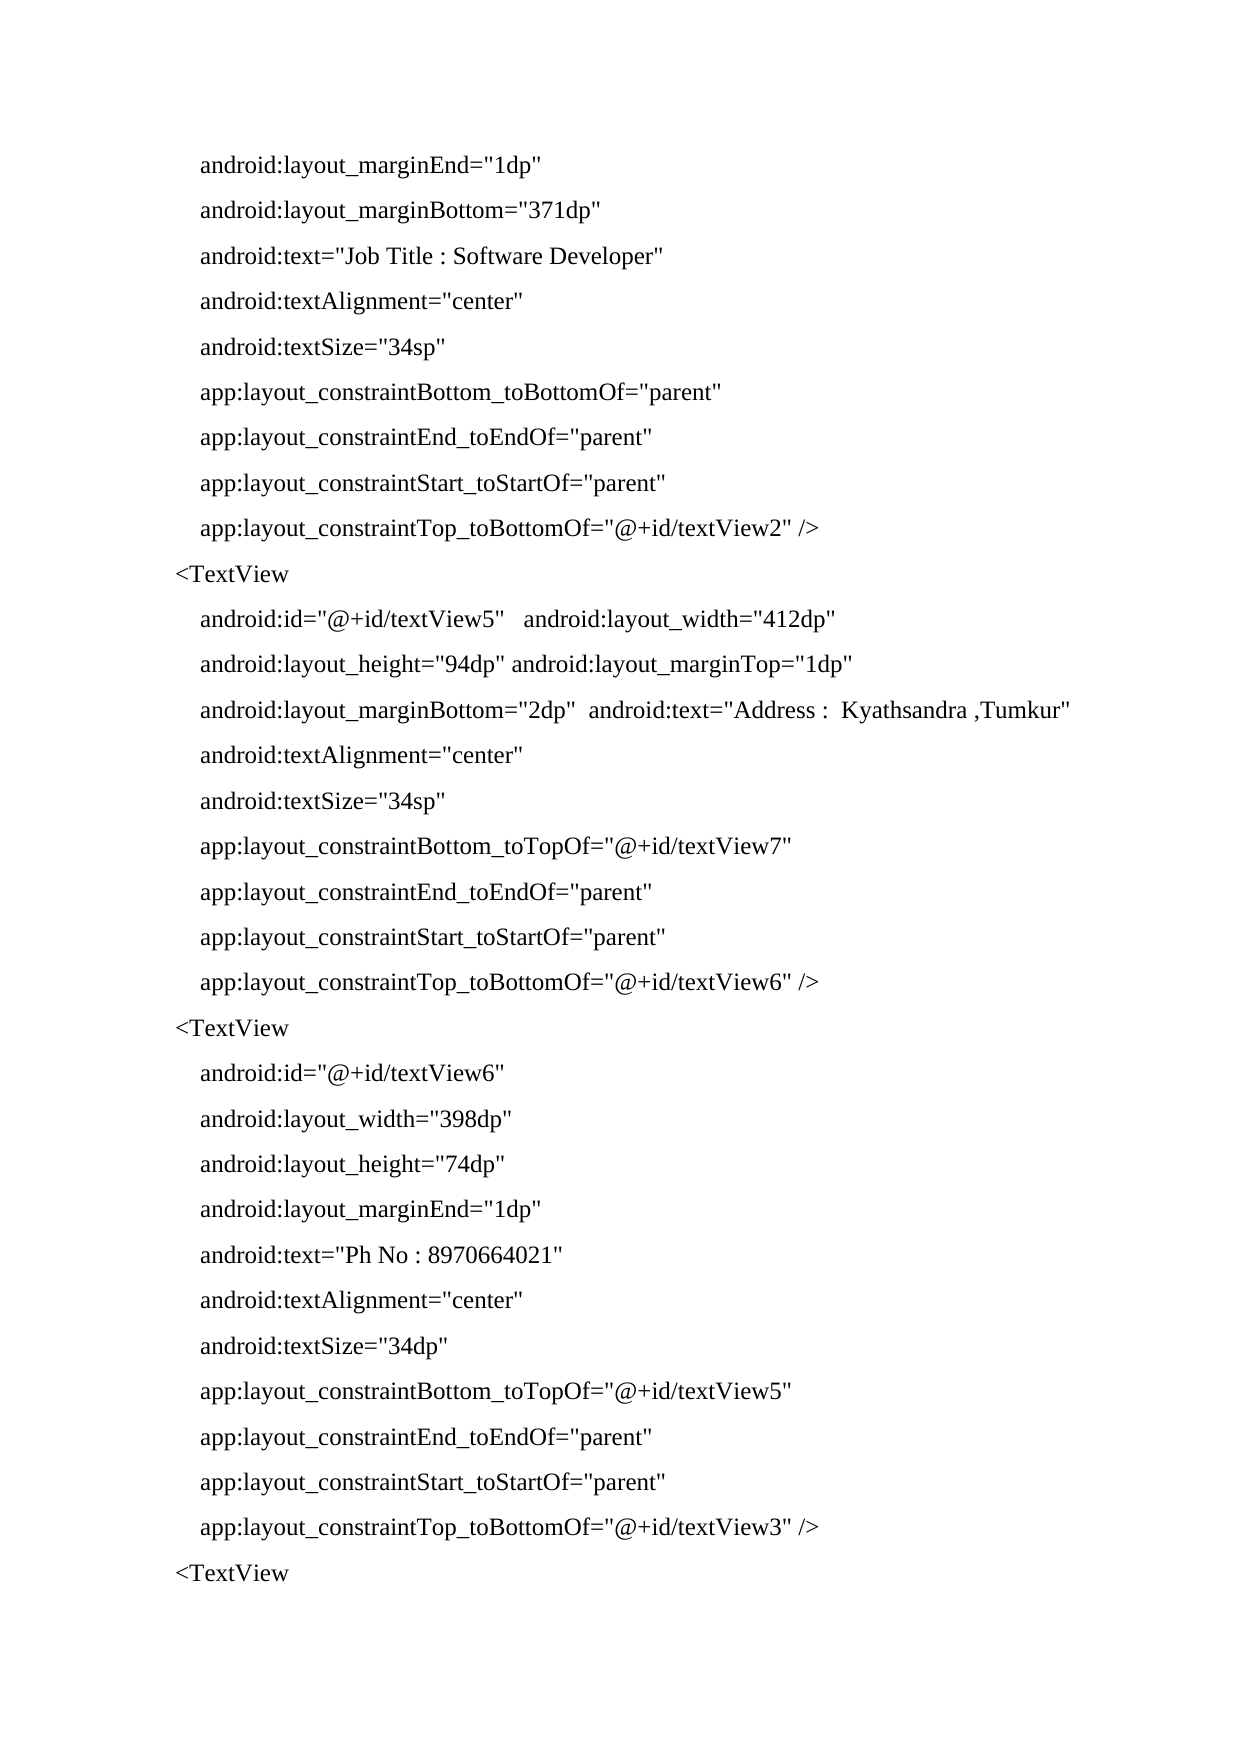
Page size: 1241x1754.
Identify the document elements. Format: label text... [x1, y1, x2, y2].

text android:layout_width="398dp" [150, 1104, 1090, 1132]
text android:layout_marginEnd="1dp" [150, 1194, 1090, 1223]
text app:layout_constraintTop_toBottomOf="@+id/textView2" /> [150, 513, 1090, 542]
text app:layout_constraintStart_toStartOf="parent" [150, 468, 1090, 497]
text android:layout_height="94dp" android:layout_marginTop="1dp" [150, 649, 1090, 678]
text android:text="Job Title : Software Developer" [150, 241, 1090, 269]
text android:textAlignment="center" [150, 1285, 1090, 1314]
text app:layout_constraintStart_toStartOf="parent" [150, 922, 1090, 951]
text android:id="@+id/textView6" [150, 1058, 1090, 1087]
text app:layout_constraintEnd_toEndOf="parent" [150, 1422, 1090, 1450]
text <TextView [150, 1013, 1090, 1042]
text app:layout_constraintBottom_toTopOf="@+id/textView5" [150, 1376, 1090, 1405]
text android:textSize="34sp" [150, 786, 1090, 814]
text android:layout_marginBottom="2dp" android:text="Address : Kyathsandra ,Tumkur" [150, 695, 1090, 724]
text android:id="@+id/textView5" android:layout_width="412dp" [150, 604, 1090, 633]
text android:layout_marginBottom="371dp" [150, 195, 1090, 224]
text android:layout_marginEnd="1dp" [150, 150, 1090, 179]
text app:layout_constraintBottom_toBottomOf="parent" [150, 377, 1090, 406]
text app:layout_constraintEnd_toEndOf="parent" [150, 422, 1090, 451]
text android:text="Ph No : 8970664021" [150, 1240, 1090, 1269]
text android:layout_height="74dp" [150, 1149, 1090, 1178]
text app:layout_constraintBottom_toTopOf="@+id/textView7" [150, 831, 1090, 860]
text app:layout_constraintTop_toBottomOf="@+id/textView6" /> [150, 967, 1090, 996]
text android:textAlignment="center" [150, 286, 1090, 315]
text android:textSize="34sp" [150, 332, 1090, 360]
text android:textSize="34dp" [150, 1331, 1090, 1359]
text app:layout_constraintStart_toStartOf="parent" [150, 1467, 1090, 1496]
text app:layout_constraintEnd_toEndOf="parent" [150, 877, 1090, 905]
text <TextView [150, 1558, 1090, 1587]
text app:layout_constraintTop_toBottomOf="@+id/textView3" /> [150, 1512, 1090, 1541]
text <TextView [150, 559, 1090, 587]
text android:textAlignment="center" [150, 740, 1090, 769]
